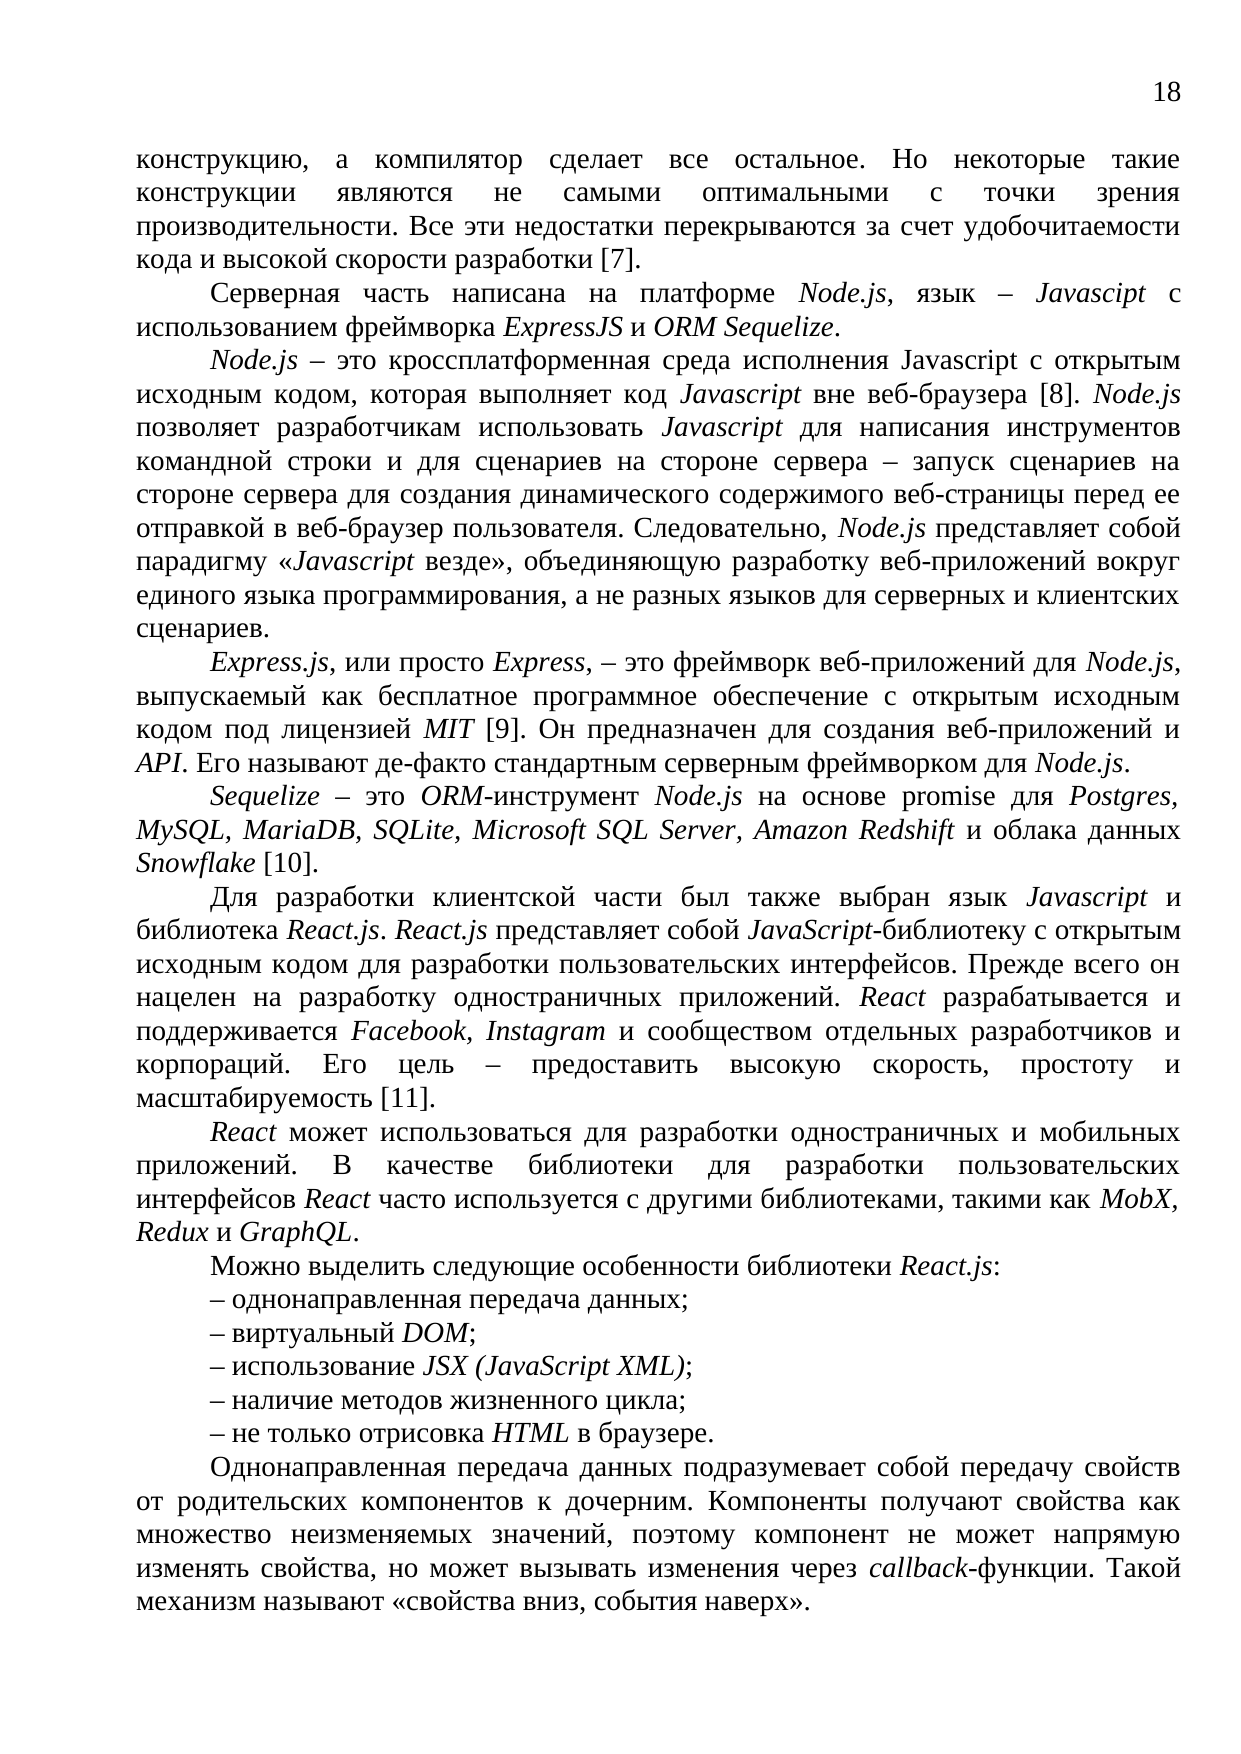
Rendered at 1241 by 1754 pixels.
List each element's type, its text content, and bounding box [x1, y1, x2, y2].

list не только отрисовка HTML в браузере. [210, 1416, 1181, 1449]
list однонаправленная передача данных; [210, 1281, 1181, 1315]
list использование JSX (JavaScript XML); [210, 1348, 1181, 1382]
list наличие методов жизненного цикла; [210, 1382, 1181, 1416]
text React может использоваться для разработки одностраничных и мобильных приложений. В качестве библиотеки для разработки пользовательских интерфейсов React часто используется с другими библиотеками, такими как MobX, Redux и GraphQL. [136, 1114, 1181, 1248]
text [136, 141, 1181, 275]
text Серверная часть написана на платформе Node.js, язык – Javascipt c использованием фреймворка ExpressJS и ORM Sequelize. [136, 275, 1181, 342]
text Node.js – это кроссплатформенная среда исполнения Javascript с открытым исходным кодом, которая выполняет код Javascript вне веб-браузера [8]. Node.js позволяет разработчикам использовать Javascript для написания инструментов командной строки и для сценариев на стороне сервера – запуск сценариев на стороне сервера для создания динамического содержимого веб-страницы перед ее отправкой в веб-браузер пользователя. Следовательно, Node.js представляет собой парадигму «Javascript везде», объединяющую разработку веб-приложений вокруг единого языка программирования, а не разных языков для серверных и клиентских сценариев. [136, 342, 1181, 644]
text Можно выделить следующие особенности библиотеки React.js: [136, 1248, 1181, 1281]
text Express.js, или просто Express, – это фреймворк веб-приложений для Node.js, выпускаемый как бесплатное программное обеспечение с открытым исходным кодом под лицензией MIT [9]. Он предназначен для создания веб-приложений и API. Его называют де-факто стандартным серверным фреймворком для Node.js. [136, 644, 1181, 778]
list виртуальный DOM; [210, 1315, 1181, 1348]
text Sequelize – это ORM-инструмент Node.js на основе promise для Postgres, MySQL, MariaDB, SQLite, Microsoft SQL Server, Amazon Redshift и облака данных Snowflake [10]. [136, 778, 1181, 879]
text Однонаправленная передача данных подразумевает собой передачу свойств от родительских компонентов к дочерним. Компоненты получают свойства как множество неизменяемых значений, поэтому компонент не может напрямую изменять свойства, но может вызывать изменения через callback-функции. Такой механизм называют «свойства вниз, события наверх». [136, 1449, 1181, 1617]
text Для разработки клиентской части был также выбран язык Javascript и библиотека React.js. React.js представляет собой JavaScript-библиотеку с открытым исходным кодом для разработки пользовательских интерфейсов. Прежде всего он нацелен на разработку одностраничных приложений. React разрабатывается и поддерживается Facebook, Instagram и сообществом отдельных разработчиков и корпораций. Его цель – предоставить высокую скорость, простоту и масштабируемость [11]. [136, 879, 1181, 1114]
